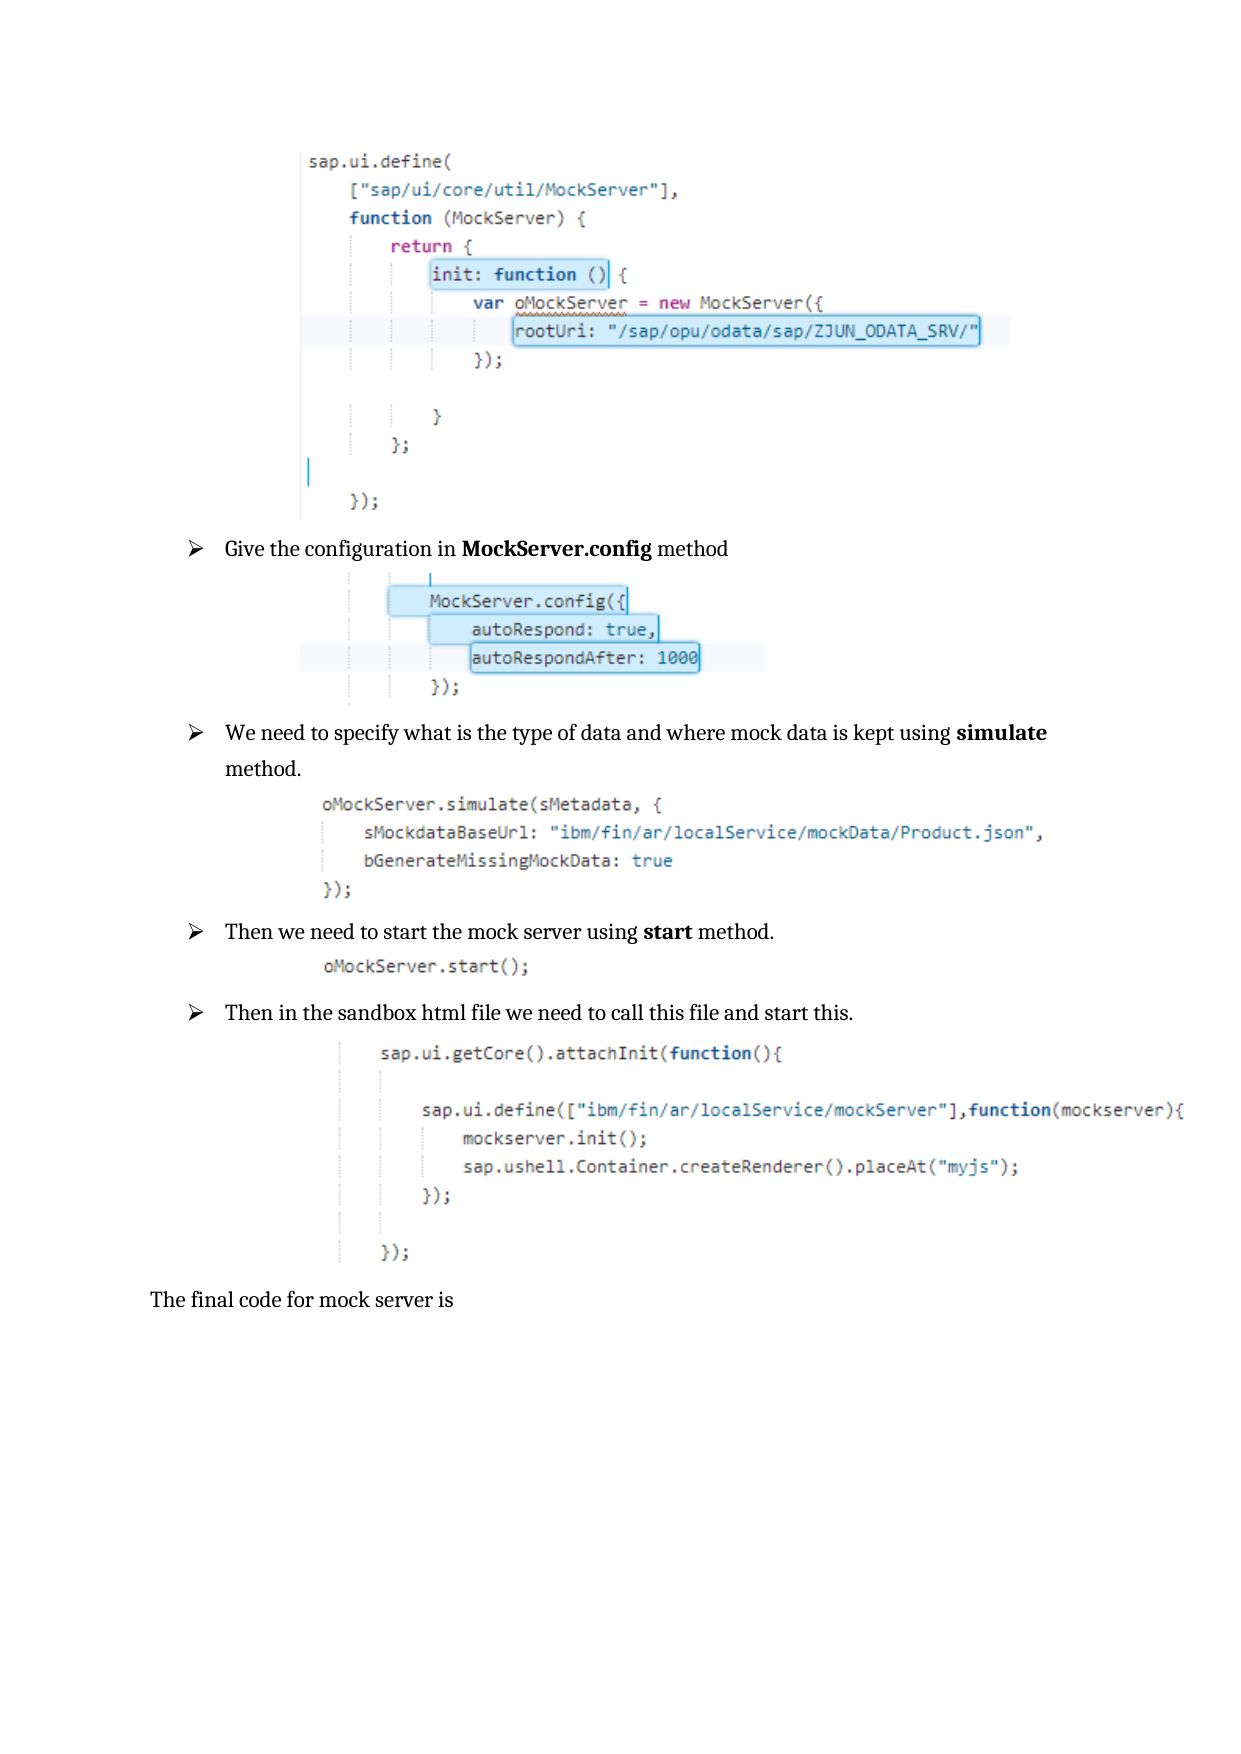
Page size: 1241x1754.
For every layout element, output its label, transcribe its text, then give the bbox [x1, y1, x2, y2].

list Then we need to start the mock server using start method. [187, 905, 1090, 952]
list Give the configuration in MockServer.config method [187, 523, 1090, 569]
picture [300, 573, 766, 705]
list Then in the sandbox html file we need to call this file and start this. [187, 986, 1090, 1033]
text The final code for mock server is [150, 1287, 1090, 1313]
list We need to specify what is the type of data and where mock data is kept using simulate method. [187, 707, 1090, 782]
picture [300, 150, 1012, 521]
picture [300, 1037, 1196, 1269]
picture [300, 784, 1043, 903]
picture [300, 956, 547, 984]
